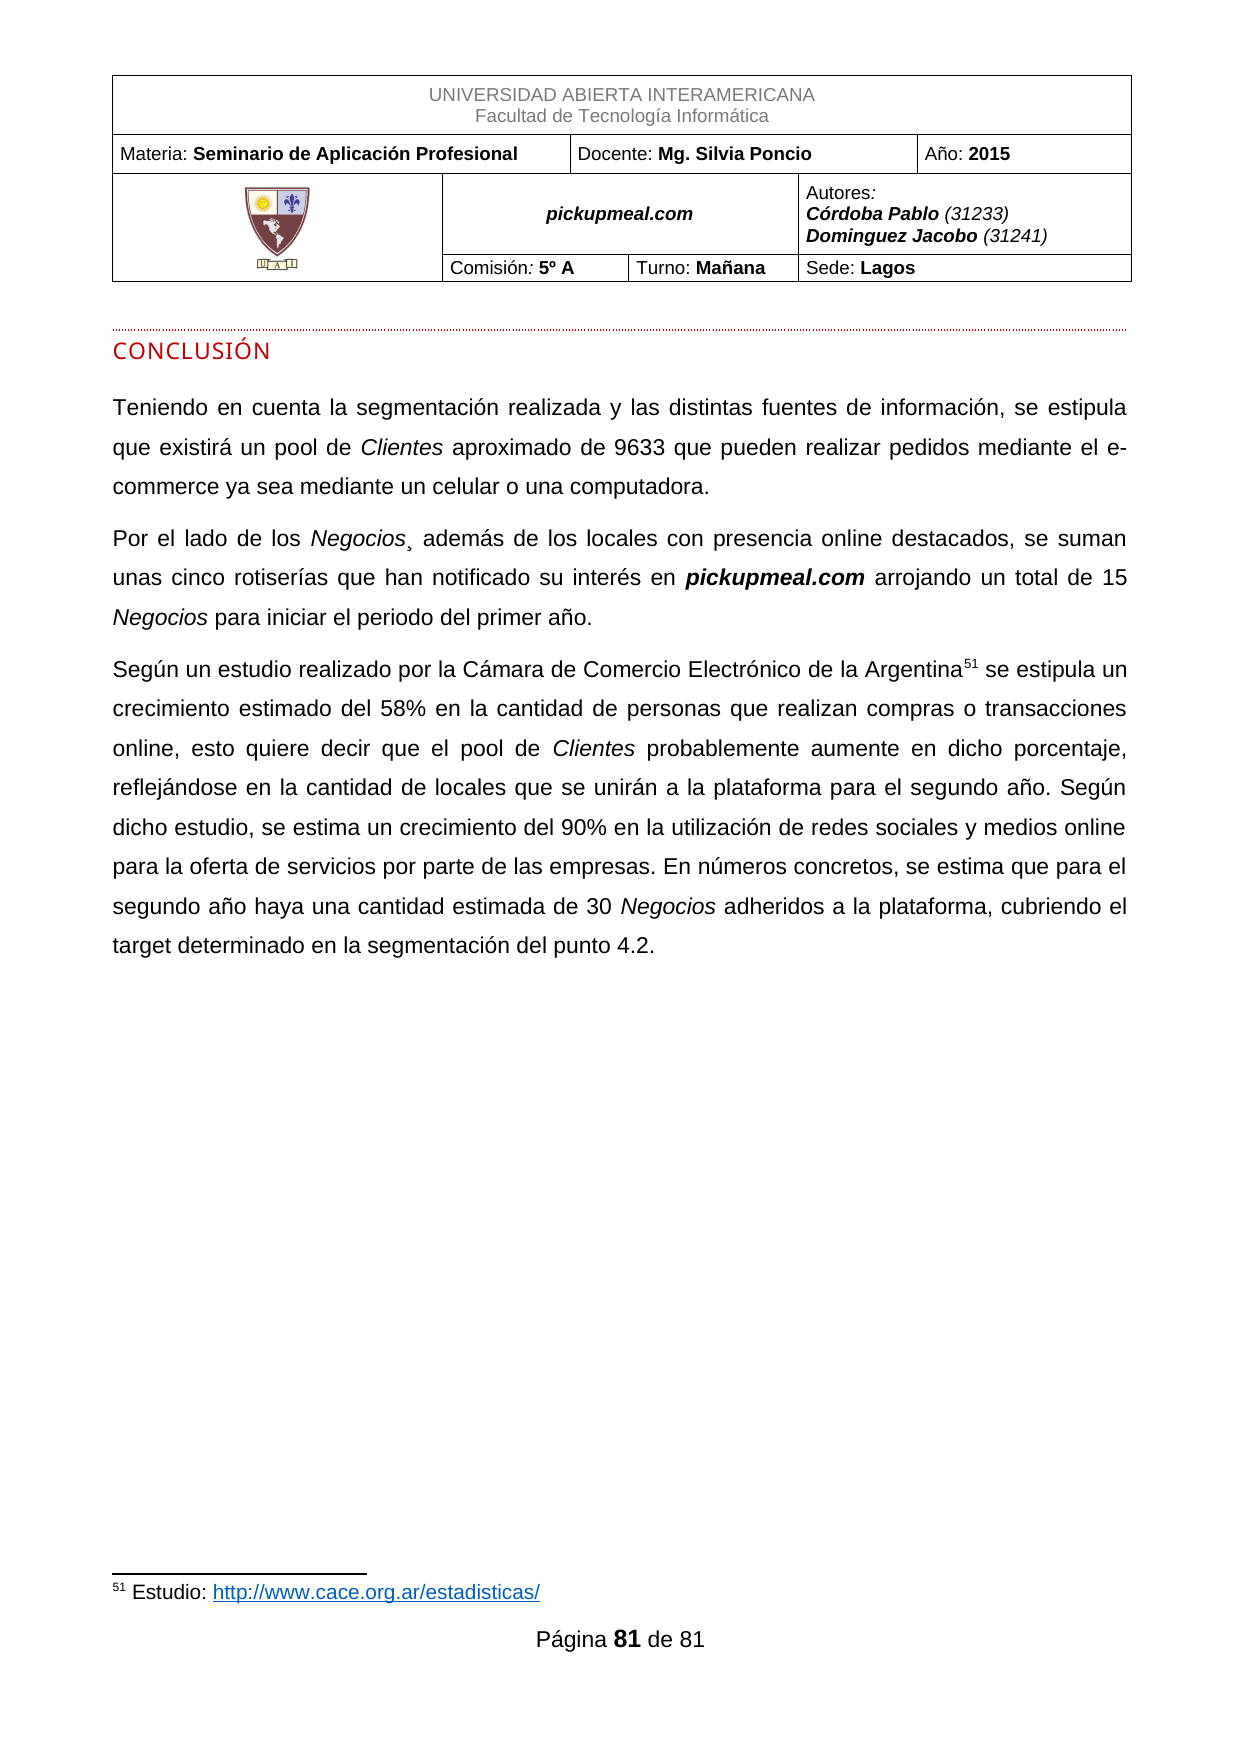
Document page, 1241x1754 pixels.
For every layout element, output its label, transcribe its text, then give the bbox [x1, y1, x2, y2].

text Por el lado de los Negocios¸ además de los locales con presencia online destacados, se suman unas cinco rotiserías que han notificado su interés en pickupmeal.com arrojando un total de 15 Negocios para iniciar el periodo del primer año. [112, 525, 1128, 630]
text Según un estudio realizado por la Cámara de Comercio Electrónico de la Argentina se estipula un crecimiento estimado del 58% en la cantidad de personas que realizan compras o transacciones online, esto quiere decir que el pool de Clientes probablemente aumente en dicho porcentaje, reflejándose en la cantidad de locales que se unirán a la plataforma para el segundo año. Según dicho estudio, se estima un crecimiento del 90% en la utilización de redes sociales y medios online para la oferta de servicios por parte de las empresas. En números concretos, se estima que para el segundo año haya una cantidad estimada de 30 Negocios adheridos a la plataforma, cubriendo el target determinado en la segmentación del punto 4.2. [112, 656, 1128, 958]
subtitle Conclusión [112, 329, 1128, 366]
picture [230, 182, 325, 273]
text Teniendo en cuenta la segmentación realizada y las distintas fuentes de información, se estipula que existirá un pool de Clientes aproximado de 9633 que pueden realizar pedidos mediante el e-commerce ya sea mediante un celular o una computadora. [112, 394, 1128, 499]
